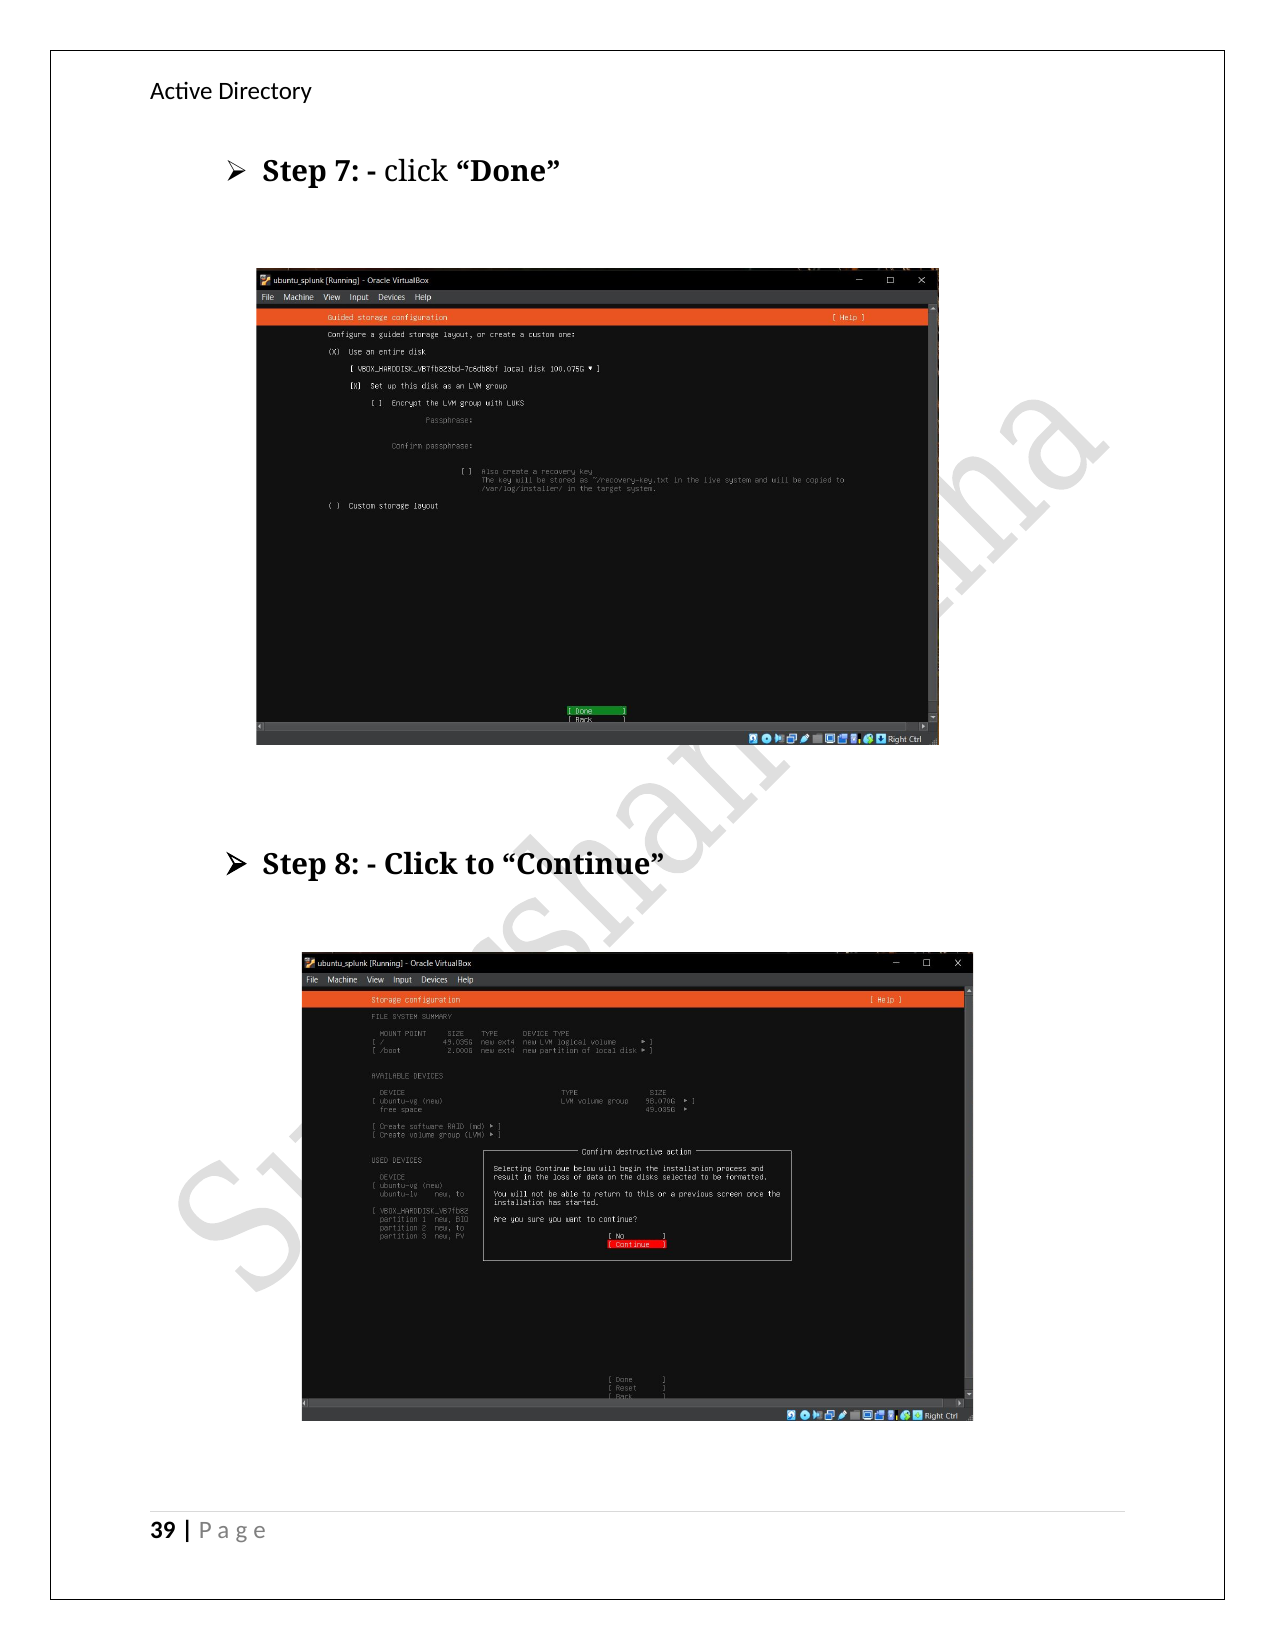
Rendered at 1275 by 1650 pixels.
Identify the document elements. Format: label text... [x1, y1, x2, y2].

list Step 7: - click “Done” [225, 150, 1125, 190]
picture [256, 268, 939, 745]
list Step 8: - Click to “Continue” [225, 843, 1125, 883]
picture [301, 952, 974, 1421]
